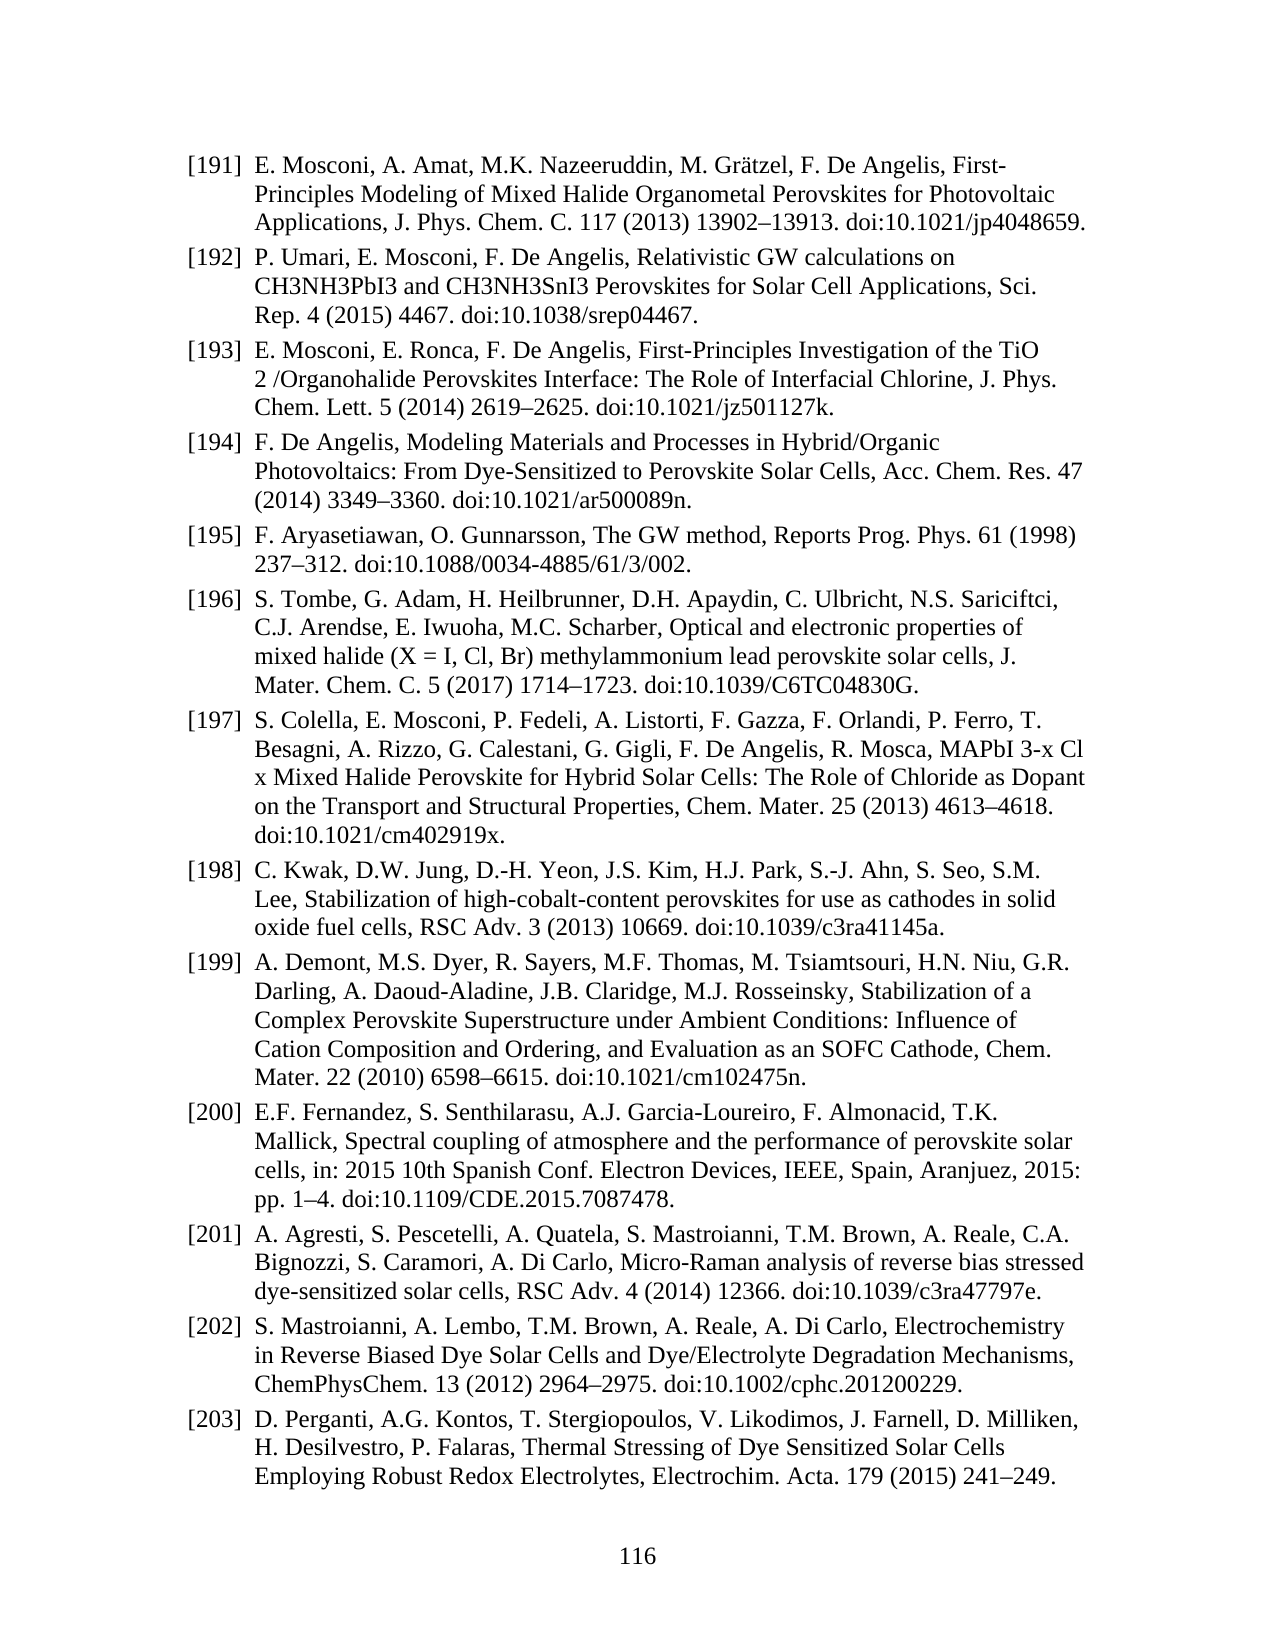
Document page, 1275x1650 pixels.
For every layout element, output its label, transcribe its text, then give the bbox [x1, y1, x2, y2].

text [192] P. Umari, E. Mosconi, F. De Angelis, Relativistic GW calculations on CH3NH3PbI3 and CH3NH3SnI3 Perovskites for Solar Cell Applications, Sci. Rep. 4 (2015) 4467. doi:10.1038/srep04467. [187, 242, 1087, 329]
text [199] A. Demont, M.S. Dyer, R. Sayers, M.F. Thomas, M. Tsiamtsouri, H.N. Niu, G.R. Darling, A. Daoud-Aladine, J.B. Claridge, M.J. Rosseinsky, Stabilization of a Complex Perovskite Superstructure under Ambient Conditions: Influence of Cation Composition and Ordering, and Evaluation as an SOFC Cathode, Chem. Mater. 22 (2010) 6598–6615. doi:10.1021/cm102475n. [187, 947, 1087, 1091]
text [187, 1404, 1087, 1490]
text [198] C. Kwak, D.W. Jung, D.-H. Yeon, J.S. Kim, H.J. Park, S.-J. Ahn, S. Seo, S.M. Lee, Stabilization of high-cobalt-content perovskites for use as cathodes in solid oxide fuel cells, RSC Adv. 3 (2013) 10669. doi:10.1039/c3ra41145a. [187, 855, 1087, 941]
text [193] E. Mosconi, E. Ronca, F. De Angelis, First-Principles Investigation of the TiO 2 /Organohalide Perovskites Interface: The Role of Interfacial Chlorine, J. Phys. Chem. Lett. 5 (2014) 2619–2625. doi:10.1021/jz501127k. [187, 335, 1087, 421]
text [200] E.F. Fernandez, S. Senthilarasu, A.J. Garcia-Loureiro, F. Almonacid, T.K. Mallick, Spectral coupling of atmosphere and the performance of perovskite solar cells, in: 2015 10th Spanish Conf. Electron Devices, IEEE, Spain, Aranjuez, 2015: pp. 1–4. doi:10.1109/CDE.2015.7087478. [187, 1097, 1087, 1212]
text [197] S. Colella, E. Mosconi, P. Fedeli, A. Listorti, F. Gazza, F. Orlandi, P. Ferro, T. Besagni, A. Rizzo, G. Calestani, G. Gigli, F. De Angelis, R. Mosca, MAPbI 3-x Cl x Mixed Halide Perovskite for Hybrid Solar Cells: The Role of Chloride as Dopant on the Transport and Structural Properties, Chem. Mater. 25 (2013) 4613–4618. doi:10.1021/cm402919x. [187, 705, 1087, 849]
text [195] F. Aryasetiawan, O. Gunnarsson, The GW method, Reports Prog. Phys. 61 (1998) 237–312. doi:10.1088/0034-4885/61/3/002. [187, 520, 1087, 577]
text [201] A. Agresti, S. Pescetelli, A. Quatela, S. Mastroianni, T.M. Brown, A. Reale, C.A. Bignozzi, S. Caramori, A. Di Carlo, Micro-Raman analysis of reverse bias stressed dye-sensitized solar cells, RSC Adv. 4 (2014) 12366. doi:10.1039/c3ra47797e. [187, 1219, 1087, 1305]
text [194] F. De Angelis, Modeling Materials and Processes in Hybrid/Organic Photovoltaics: From Dye-Sensitized to Perovskite Solar Cells, Acc. Chem. Res. 47 (2014) 3349–3360. doi:10.1021/ar500089n. [187, 427, 1087, 514]
text [191] E. Mosconi, A. Amat, M.K. Nazeeruddin, M. Grätzel, F. De Angelis, First-Principles Modeling of Mixed Halide Organometal Perovskites for Photovoltaic Applications, J. Phys. Chem. C. 117 (2013) 13902–13913. doi:10.1021/jp4048659. [187, 150, 1087, 236]
text [202] S. Mastroianni, A. Lembo, T.M. Brown, A. Reale, A. Di Carlo, Electrochemistry in Reverse Biased Dye Solar Cells and Dye/Electrolyte Degradation Mechanisms, ChemPhysChem. 13 (2012) 2964–2975. doi:10.1002/cphc.201200229. [187, 1311, 1087, 1397]
text [196] S. Tombe, G. Adam, H. Heilbrunner, D.H. Apaydin, C. Ulbricht, N.S. Sariciftci, C.J. Arendse, E. Iwuoha, M.C. Scharber, Optical and electronic properties of mixed halide (X = I, Cl, Br) methylammonium lead perovskite solar cells, J. Mater. Chem. C. 5 (2017) 1714–1723. doi:10.1039/C6TC04830G. [187, 584, 1087, 699]
